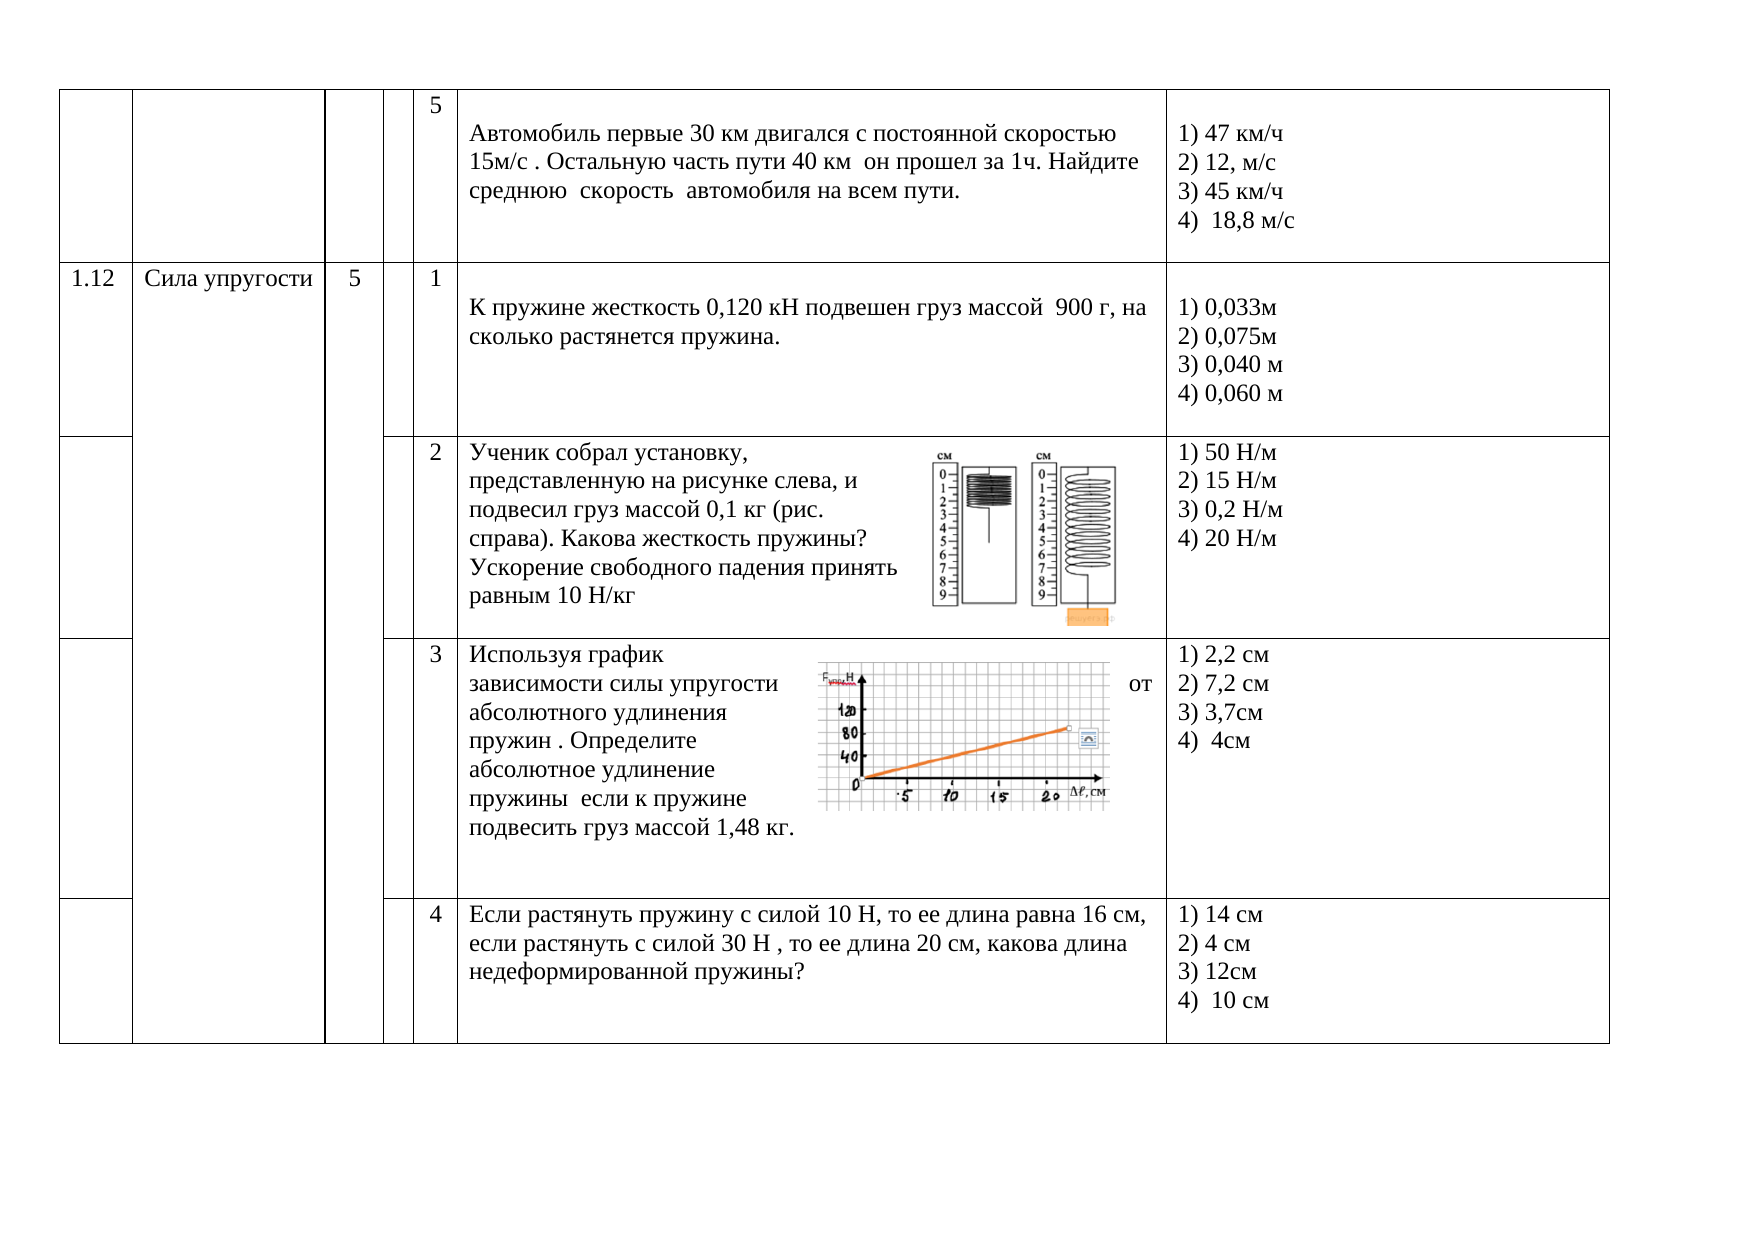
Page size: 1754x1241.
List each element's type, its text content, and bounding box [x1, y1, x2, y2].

table_cell 1.12 [60, 263, 132, 436]
table_cell 5 [326, 263, 383, 1043]
table_cell Если растянуть пружину с силой 10 Н, то ее длина равна 16 см, если растянуть с силой 30 Н , то ее длина 20 см, какова длина недеформированной пружины? [458, 899, 1166, 1043]
table_cell Используя график зависимости силы упругости от абсолютного удлинения пружин . Определите абсолютное удлинение пружины если к пружине подвесить груз массой 1,48 кг. [458, 639, 1166, 898]
table_cell 5 [414, 90, 457, 262]
table_cell 1 [414, 263, 457, 436]
table_cell [384, 90, 413, 262]
table_cell 1) 47 км/ч 2) 12, м/с 3) 45 км/ч 4) 18,8 м/с [1167, 90, 1609, 262]
table_cell 3 [414, 639, 457, 898]
table_cell [60, 899, 132, 1043]
table_cell [60, 90, 132, 262]
table_cell 1) 14 см 2) 4 см 3) 12см 4) 10 см [1167, 899, 1609, 1043]
picture [816, 662, 1110, 809]
table_cell [384, 639, 413, 898]
table_cell К пружине жесткость 0,120 кН подвешен груз массой 900 г, на сколько растянется пружина. [458, 263, 1166, 436]
picture [924, 449, 1118, 625]
table_cell [133, 90, 324, 262]
table_cell Ученик собрал установку, представленную на рисунке слева, и подвесил груз массой 0,1 кг (рис. справа). Какова жесткость пружины? Ускорение свободного падения принять равным 10 Н/кг [458, 437, 1166, 638]
table_cell [326, 90, 383, 262]
table_cell [60, 437, 132, 638]
table_cell [384, 263, 413, 436]
table_cell Автомобиль первые 30 км двигался с постоянной скоростью 15м/с . Остальную часть пути 40 км он прошел за 1ч. Найдите среднюю скорость автомобиля на всем пути. [458, 90, 1166, 262]
table_cell 1) 2,2 см 2) 7,2 см 3) 3,7см 4) 4см [1167, 639, 1609, 898]
table_cell 1) 50 Н/м 2) 15 Н/м 3) 0,2 Н/м 4) 20 Н/м [1167, 437, 1609, 638]
table_cell [60, 639, 132, 898]
table_cell 2 [414, 437, 457, 638]
table_cell Сила упругости [133, 263, 324, 1043]
table_cell 4 [414, 899, 457, 1043]
table_cell [384, 437, 413, 638]
table_cell 1) 0,033м 2) 0,075м 3) 0,040 м 4) 0,060 м [1167, 263, 1609, 436]
table_cell [384, 899, 413, 1043]
